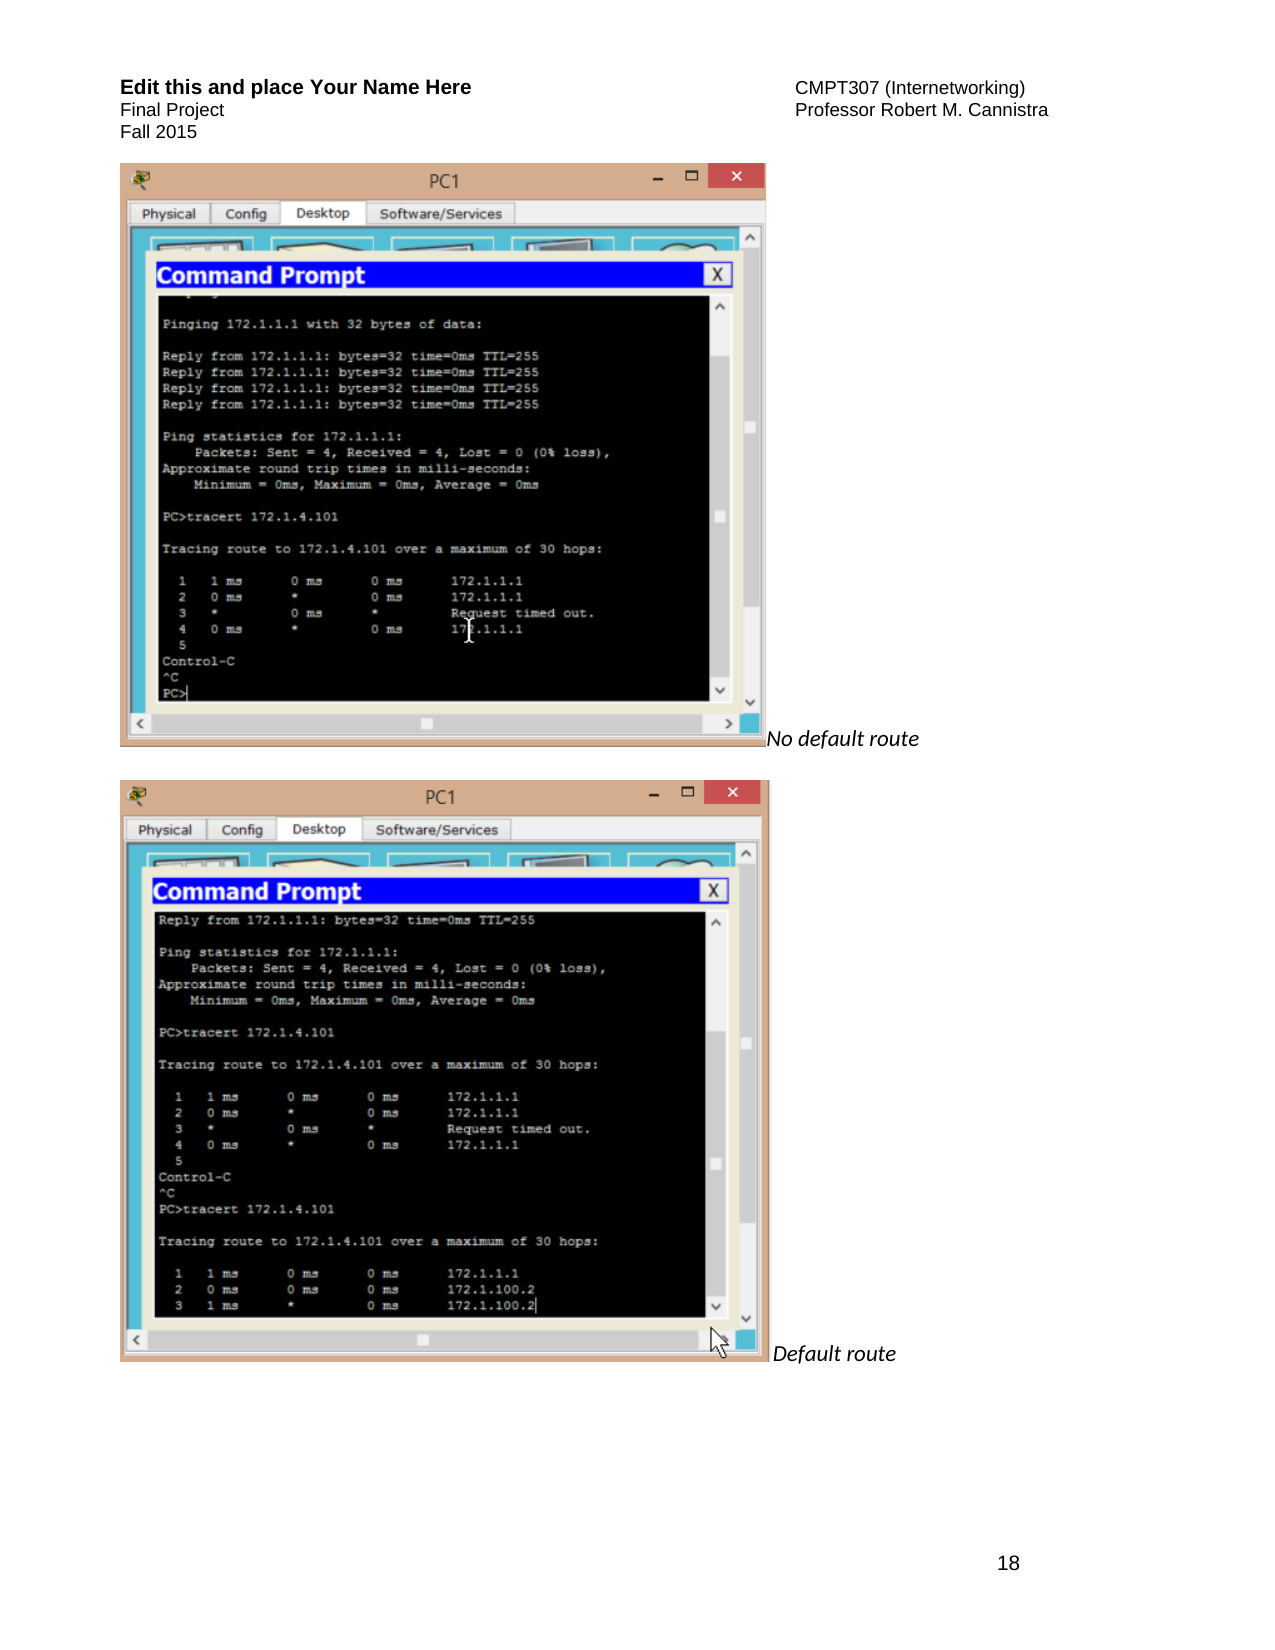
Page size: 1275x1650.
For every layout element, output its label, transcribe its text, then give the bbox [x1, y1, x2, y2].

picture [120, 163, 767, 747]
picture [120, 780, 773, 1362]
